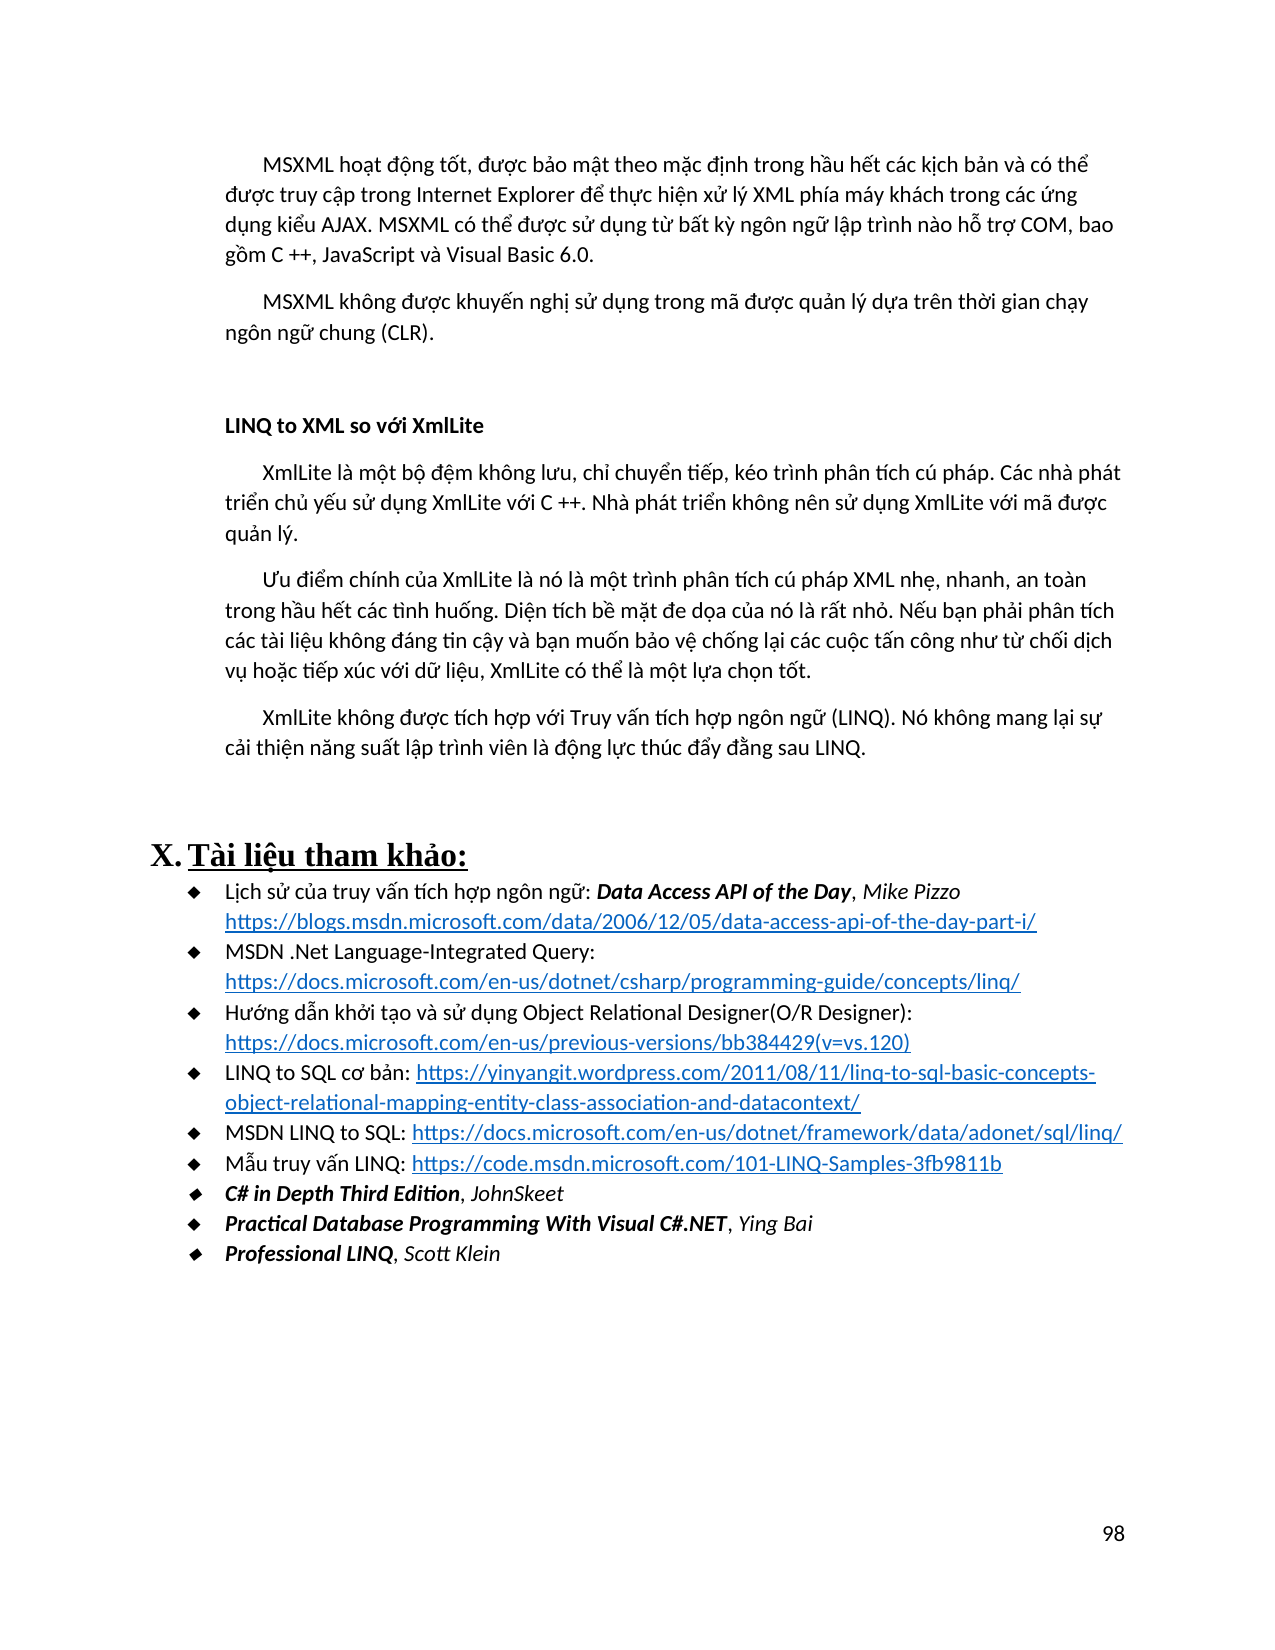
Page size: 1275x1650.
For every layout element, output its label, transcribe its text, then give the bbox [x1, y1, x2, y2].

list Professional LINQ, Scott Klein [187, 1239, 1125, 1267]
text XmlLite là một bộ đệm không lưu, chỉ chuyển tiếp, kéo trình phân tích cú pháp. Các nhà phát triển chủ yếu sử dụng XmlLite với C ++. Nhà phát triển không nên sử dụng XmlLite với mã được quản lý. [225, 458, 1125, 547]
list C# in Depth Third Edition, JohnSkeet [187, 1179, 1125, 1207]
list Mẫu truy vấn LINQ: https://code.msdn.microsoft.com/101-LINQ-Samples-3fb9811b [187, 1149, 1125, 1177]
text LINQ to XML so với XmlLite [225, 411, 1125, 439]
list Practical Database Programming With Visual C#.NET, Ying Bai [187, 1209, 1125, 1237]
subtitle Tài liệu tham khảo: [150, 835, 1125, 874]
list MSDN LINQ to SQL: https://docs.microsoft.com/en-us/dotnet/framework/data/adonet/sql/linq/ [187, 1118, 1125, 1146]
list Hướng dẫn khởi tạo và sử dụng Object Relational Designer(O/R Designer): https://docs.microsoft.com/en-us/previous-versions/bb384429(v=vs.120) [187, 998, 1125, 1056]
text Ưu điểm chính của XmlLite là nó là một trình phân tích cú pháp XML nhẹ, nhanh, an toàn trong hầu hết các tình huống. Diện tích bề mặt đe dọa của nó là rất nhỏ. Nếu bạn phải phân tích các tài liệu không đáng tin cậy và bạn muốn bảo vệ chống lại các cuộc tấn công như từ chối dịch vụ hoặc tiếp xúc với dữ liệu, XmlLite có thể là một lựa chọn tốt. [225, 566, 1125, 684]
text MSXML hoạt động tốt, được bảo mật theo mặc định trong hầu hết các kịch bản và có thể được truy cập trong Internet Explorer để thực hiện xử lý XML phía máy khách trong các ứng dụng kiểu AJAX. MSXML có thể được sử dụng từ bất kỳ ngôn ngữ lập trình nào hỗ trợ COM, bao gồm C ++, JavaScript và Visual Basic 6.0. [225, 150, 1125, 269]
list MSDN .Net Language-Integrated Query: https://docs.microsoft.com/en-us/dotnet/csharp/programming-guide/concepts/linq/ [187, 937, 1125, 995]
text MSXML không được khuyến nghị sử dụng trong mã được quản lý dựa trên thời gian chạy ngôn ngữ chung (CLR). [225, 287, 1125, 346]
list LINQ to SQL cơ bản: https://yinyangit.wordpress.com/2011/08/11/linq-to-sql-basic-concepts-object-relational-mapping-entity-class-association-and-datacontext/ [187, 1058, 1125, 1116]
list Lịch sử của truy vấn tích hợp ngôn ngữ: Data Access API of the Day, Mike Pizzo https://blogs.msdn.microsoft.com/data/2006/12/05/data-access-api-of-the-day-part-i/ [187, 877, 1125, 935]
text XmlLite không được tích hợp với Truy vấn tích hợp ngôn ngữ (LINQ). Nó không mang lại sự cải thiện năng suất lập trình viên là động lực thúc đẩy đằng sau LINQ. [225, 703, 1125, 761]
